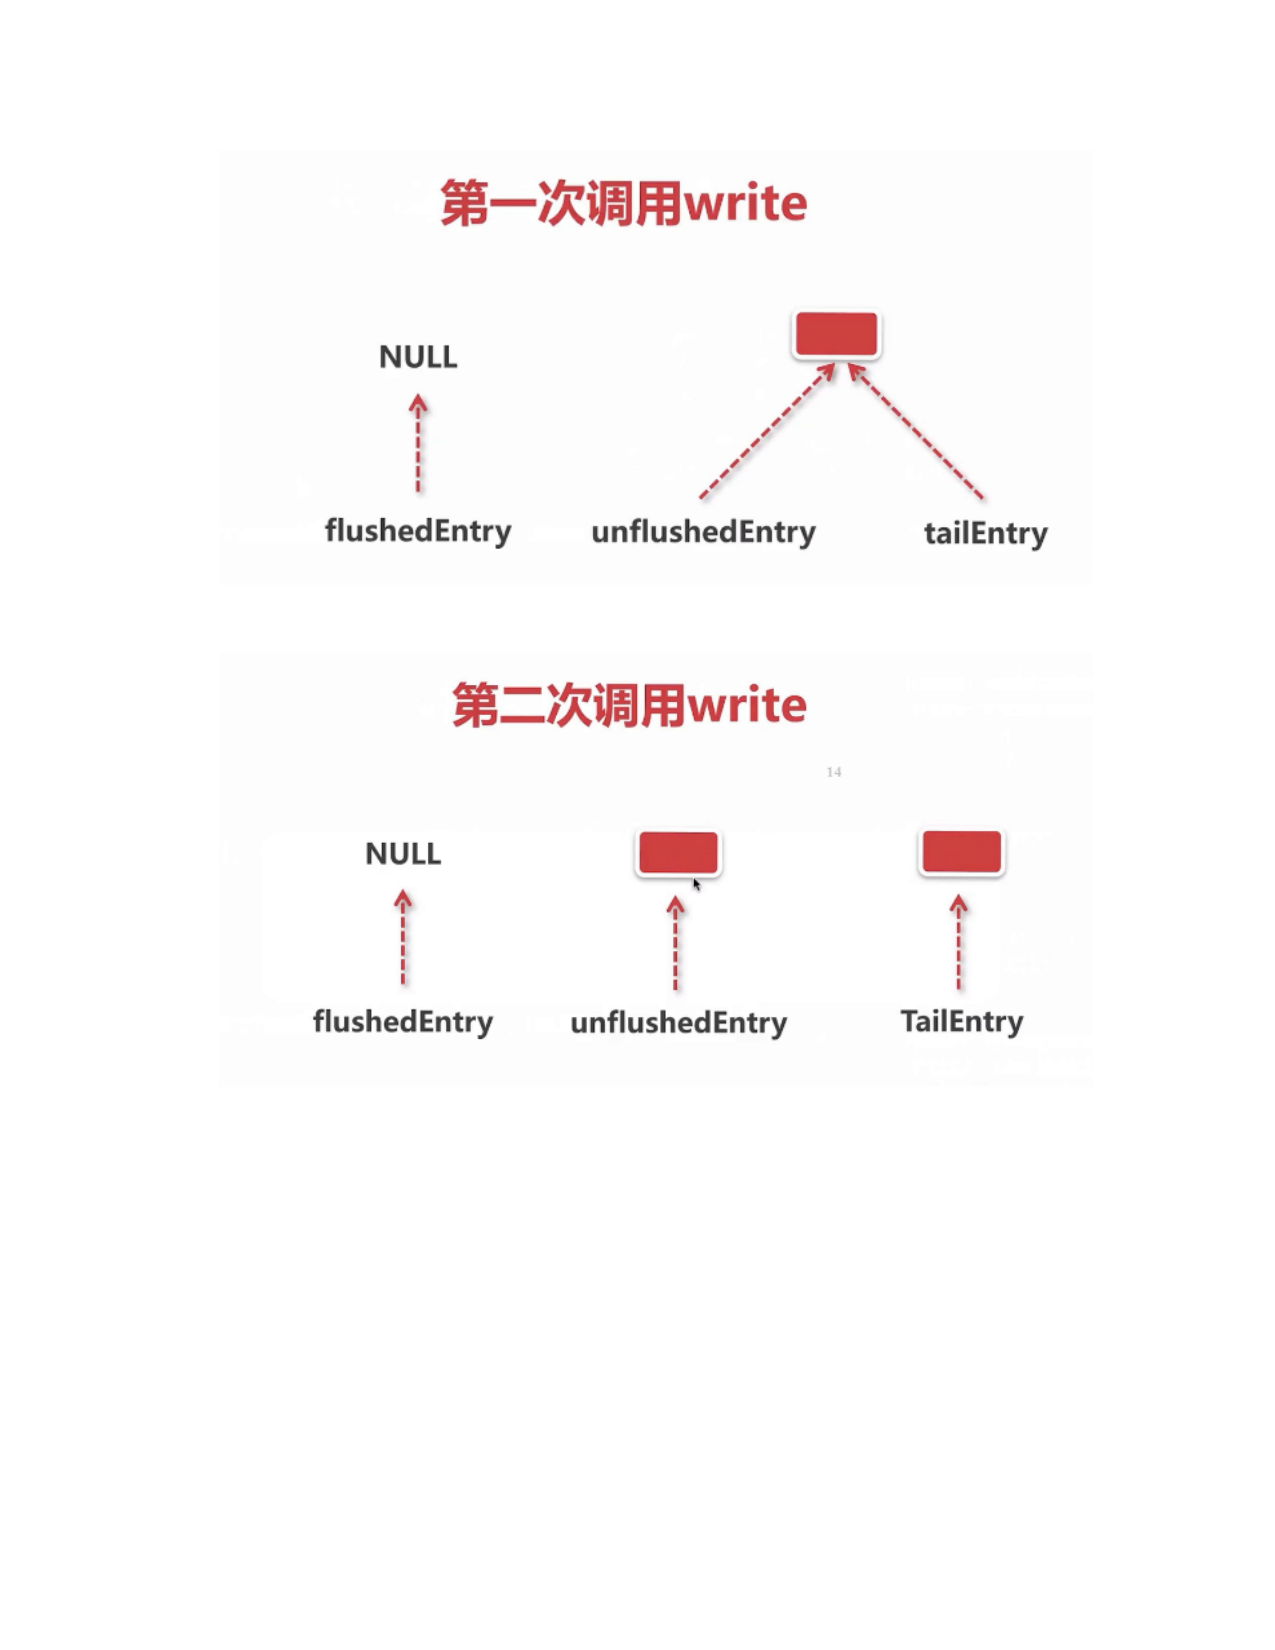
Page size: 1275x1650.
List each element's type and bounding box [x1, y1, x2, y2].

picture [218, 653, 1094, 1087]
picture [218, 150, 1094, 585]
